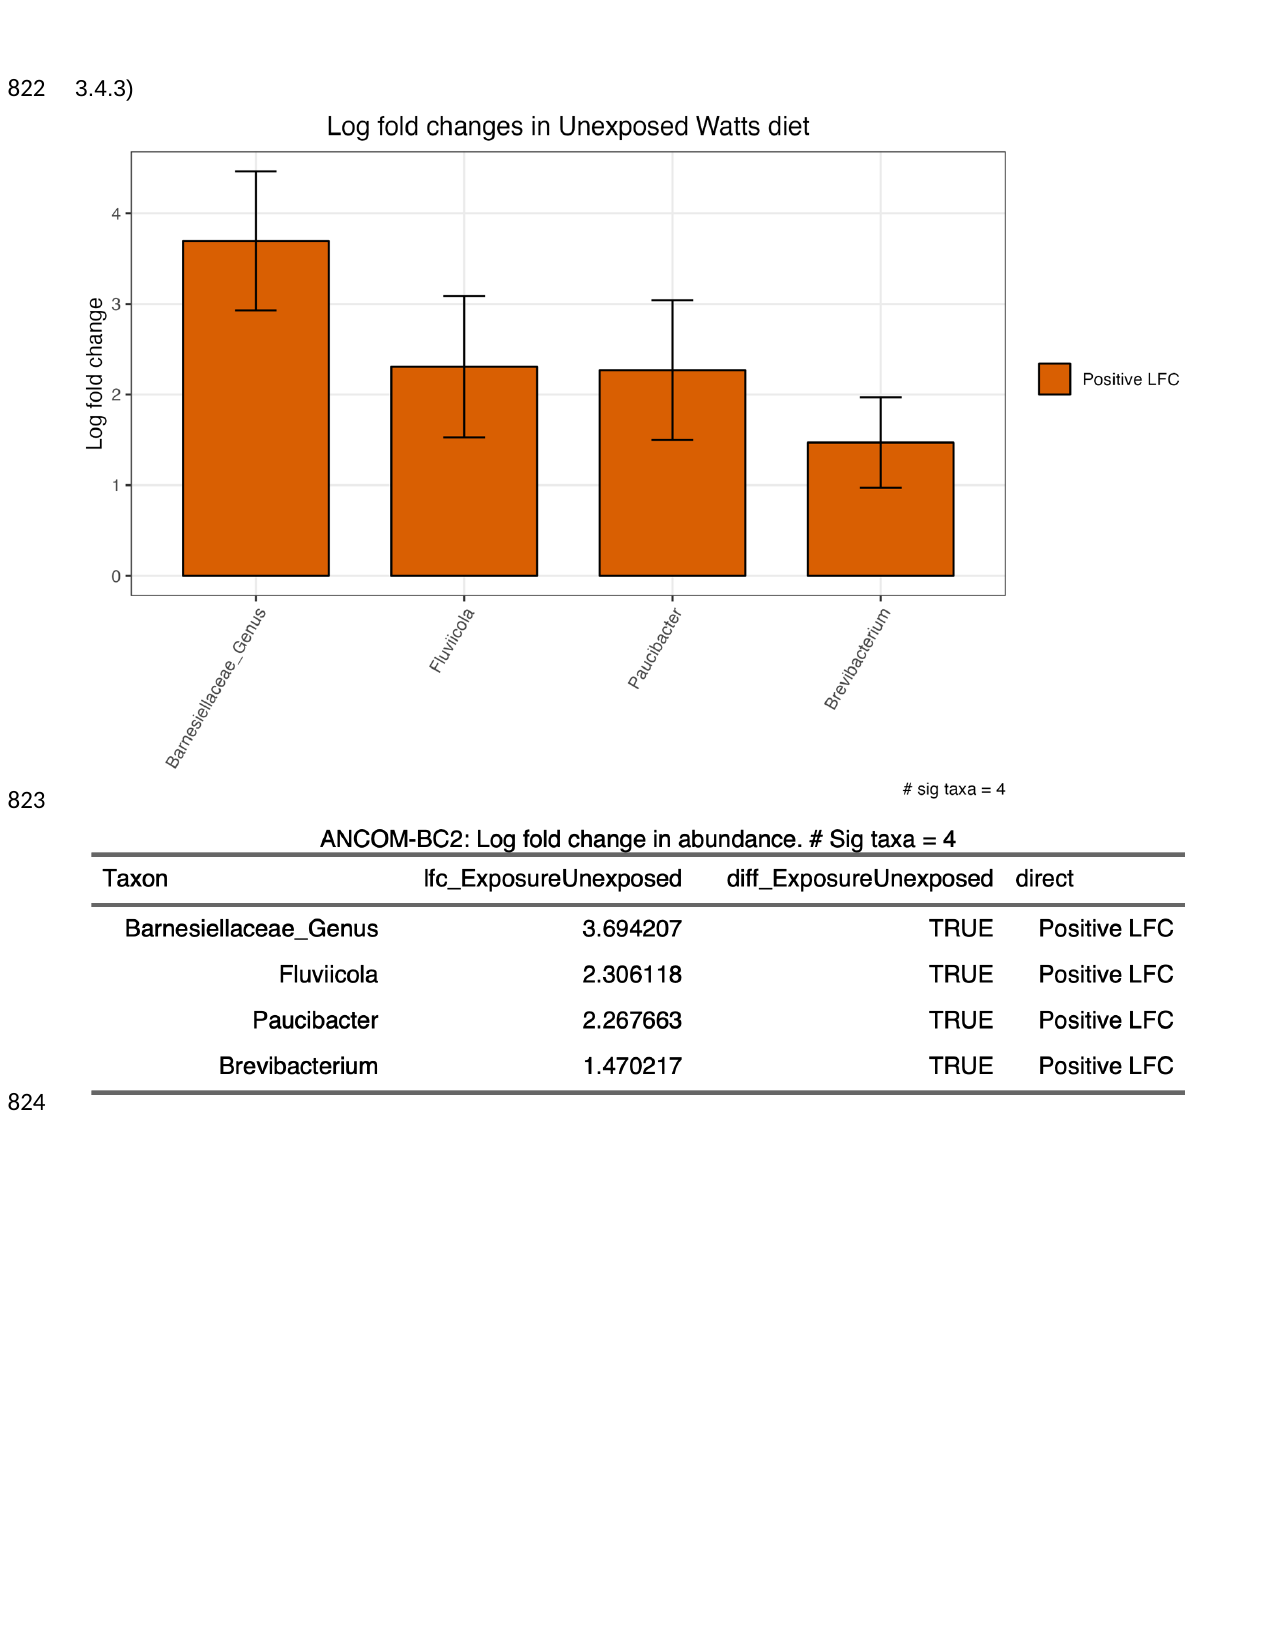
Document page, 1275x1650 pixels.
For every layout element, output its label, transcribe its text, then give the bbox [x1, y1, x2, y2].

picture [75, 813, 1200, 1111]
picture [75, 105, 1200, 809]
text 3.4.3) [75, 75, 1200, 105]
